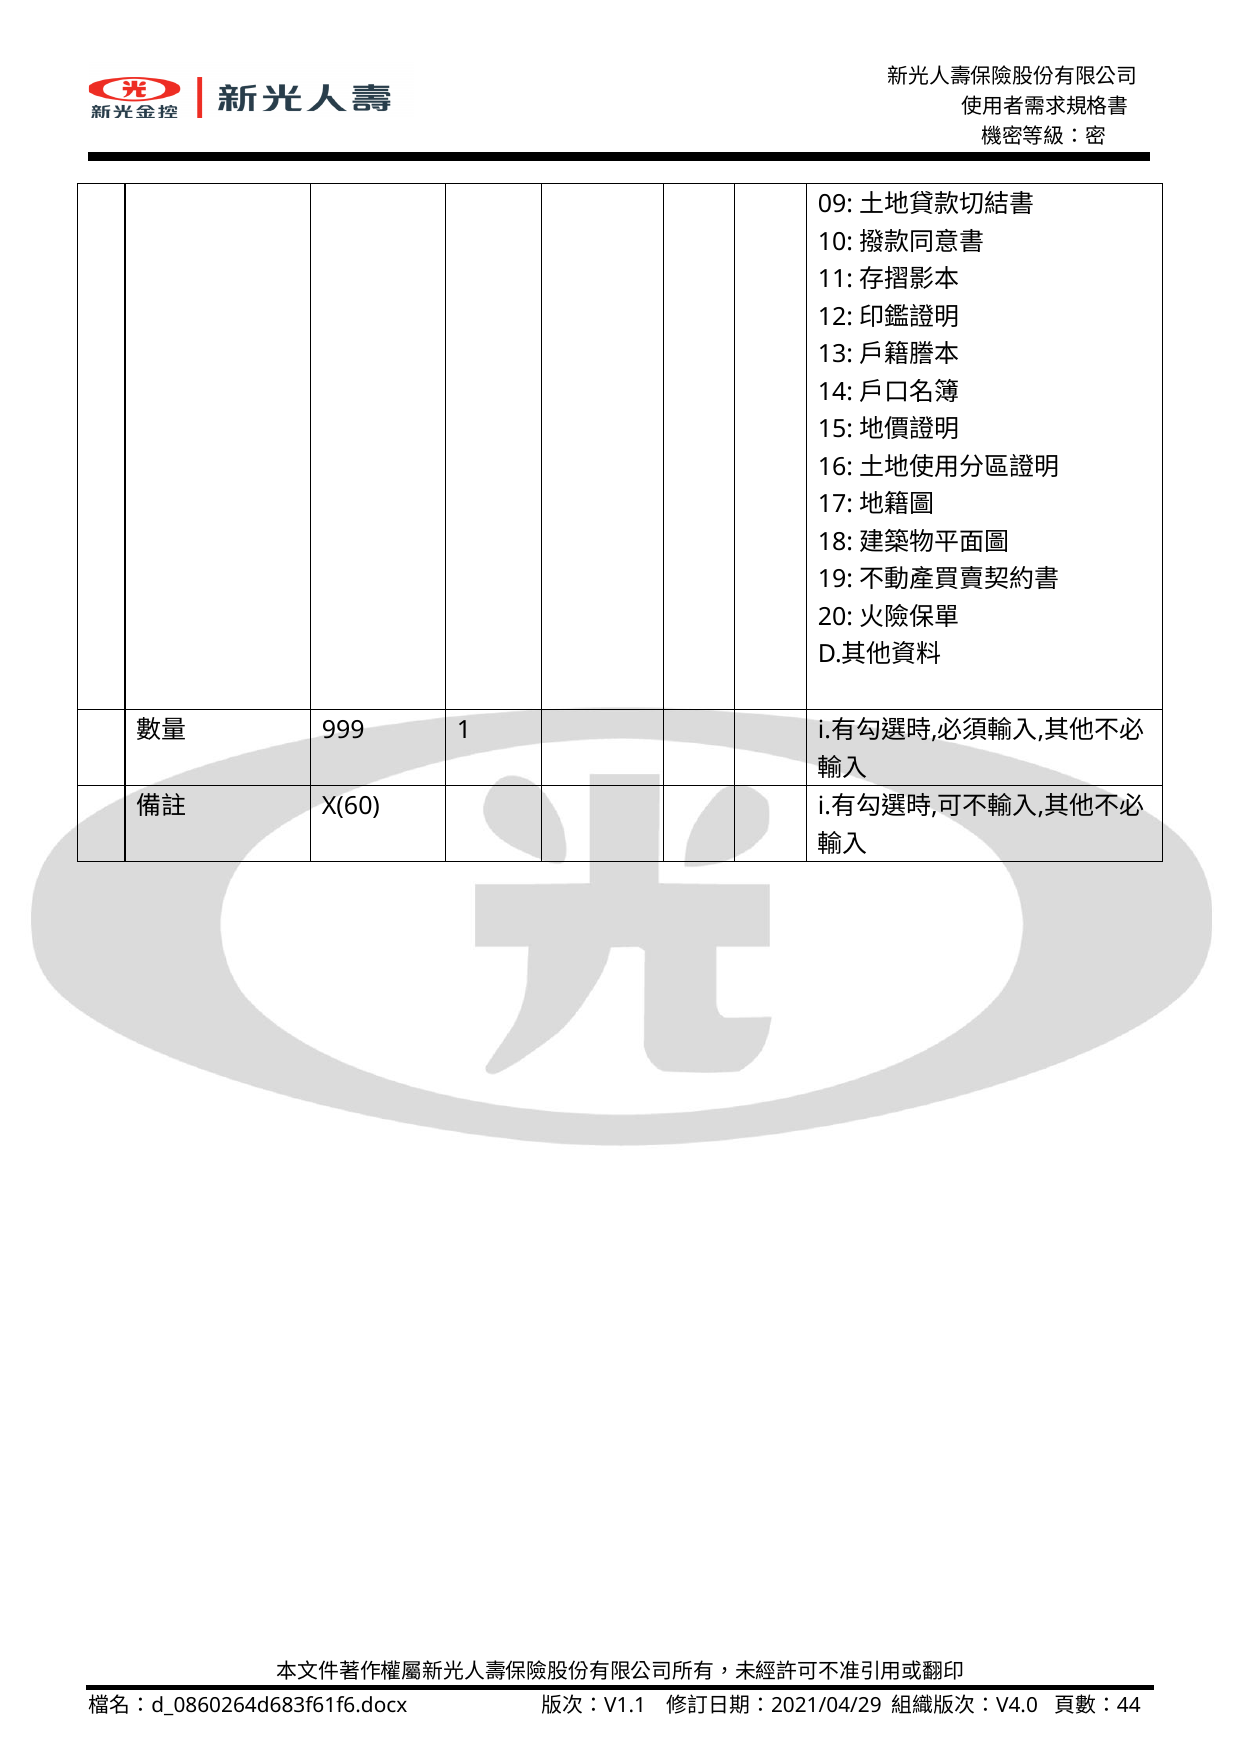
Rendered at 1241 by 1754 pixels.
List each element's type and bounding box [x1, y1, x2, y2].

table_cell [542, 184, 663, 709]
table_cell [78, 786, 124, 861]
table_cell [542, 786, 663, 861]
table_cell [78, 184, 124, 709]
picture [25, 699, 1215, 1152]
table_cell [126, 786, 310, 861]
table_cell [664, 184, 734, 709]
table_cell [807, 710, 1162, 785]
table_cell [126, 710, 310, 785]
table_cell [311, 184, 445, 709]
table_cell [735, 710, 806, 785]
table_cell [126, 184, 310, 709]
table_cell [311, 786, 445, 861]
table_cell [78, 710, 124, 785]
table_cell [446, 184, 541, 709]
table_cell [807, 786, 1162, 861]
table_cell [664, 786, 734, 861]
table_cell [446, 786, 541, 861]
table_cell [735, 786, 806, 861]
picture [88, 61, 414, 118]
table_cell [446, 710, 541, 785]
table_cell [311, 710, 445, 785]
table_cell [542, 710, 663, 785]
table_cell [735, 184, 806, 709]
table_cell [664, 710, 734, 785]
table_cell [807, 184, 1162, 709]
